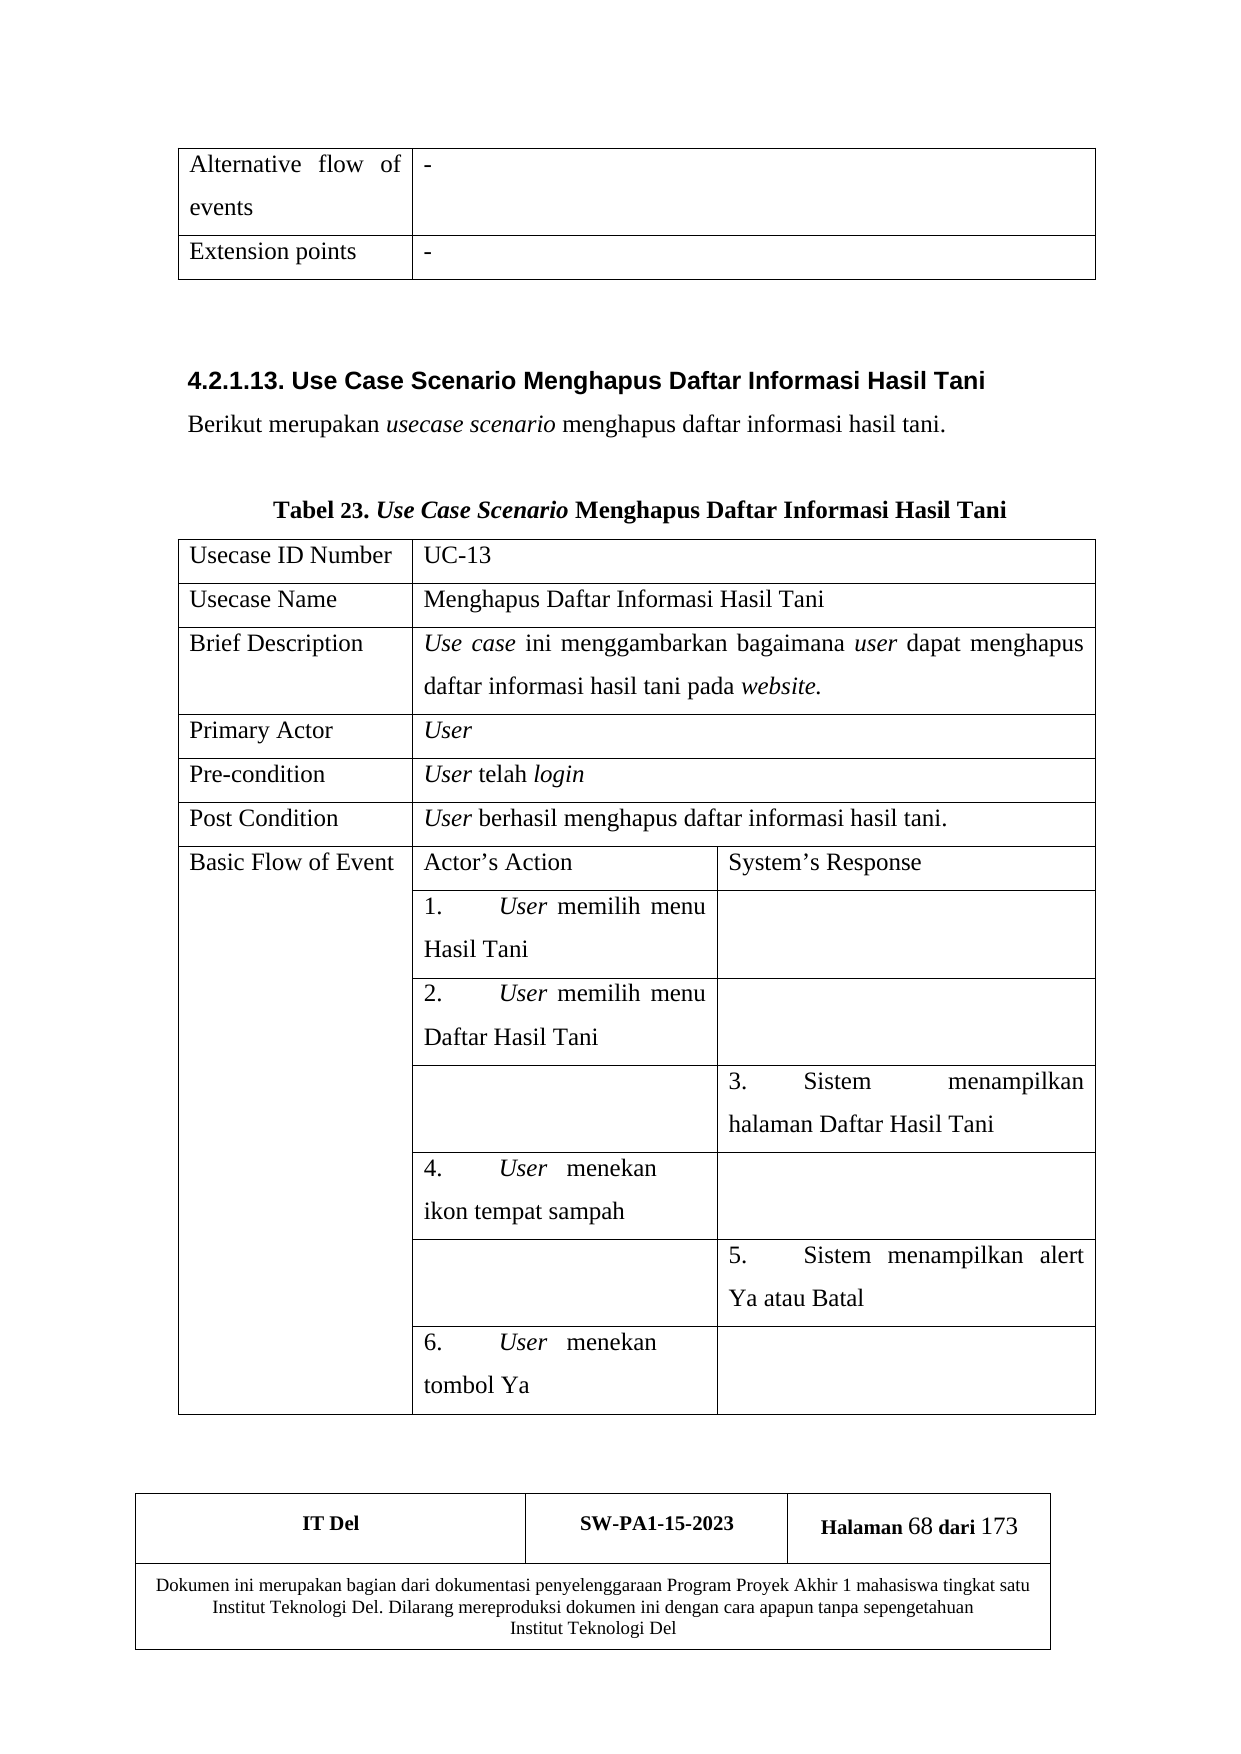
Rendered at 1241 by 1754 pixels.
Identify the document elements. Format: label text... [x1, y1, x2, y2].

table_cell User memilih menu Daftar Hasil Tani [413, 979, 717, 1065]
table_header Usecase ID Number [179, 540, 412, 583]
table_cell System’s Response [718, 847, 1095, 890]
table_cell User menekan ikon tempat sampah [413, 1153, 717, 1239]
table_cell [413, 149, 1095, 235]
table_cell User memilih menu Hasil Tani [413, 891, 717, 977]
table_cell User telah login [413, 759, 1095, 802]
table_cell [413, 1066, 717, 1152]
table_cell Pre-condition [179, 759, 412, 802]
table_cell Brief Description [179, 628, 412, 714]
table_cell [718, 891, 1095, 977]
table_cell Extension points [179, 236, 412, 279]
table_cell Use case ini menggambarkan bagaimana user dapat menghapus daftar informasi hasil tani pada website. [413, 628, 1095, 714]
table_cell [718, 1153, 1095, 1239]
table_cell [413, 1240, 717, 1326]
text 4.2.1.13. Use Case Scenario Menghapus Daftar Informasi Hasil Tani [187, 366, 1092, 395]
table_cell User menekan tombol Ya [413, 1327, 717, 1413]
table_cell Primary Actor [179, 715, 412, 758]
table_cell Sistem menampilkan alert Ya atau Batal [718, 1240, 1095, 1326]
text Tabel 23. Use Case Scenario Menghapus Daftar Informasi Hasil Tani [187, 496, 1092, 524]
table_cell [413, 236, 1095, 279]
table_cell Sistem menampilkan halaman Daftar Hasil Tani [718, 1066, 1095, 1152]
table_header UC-13 [413, 540, 1095, 583]
table_cell Actor’s Action [413, 847, 717, 890]
table_cell Basic Flow of Event [179, 847, 412, 1413]
table_cell User berhasil menghapus daftar informasi hasil tani. [413, 803, 1095, 846]
table_cell Usecase Name [179, 584, 412, 627]
table_cell User [413, 715, 1095, 758]
table_cell [718, 979, 1095, 1065]
text Berikut merupakan usecase scenario menghapus daftar informasi hasil tani. [187, 409, 1092, 438]
table_cell [718, 1327, 1095, 1413]
table_cell Menghapus Daftar Informasi Hasil Tani [413, 584, 1095, 627]
table_cell Alternative flow of events [179, 149, 412, 235]
table_cell Post Condition [179, 803, 412, 846]
